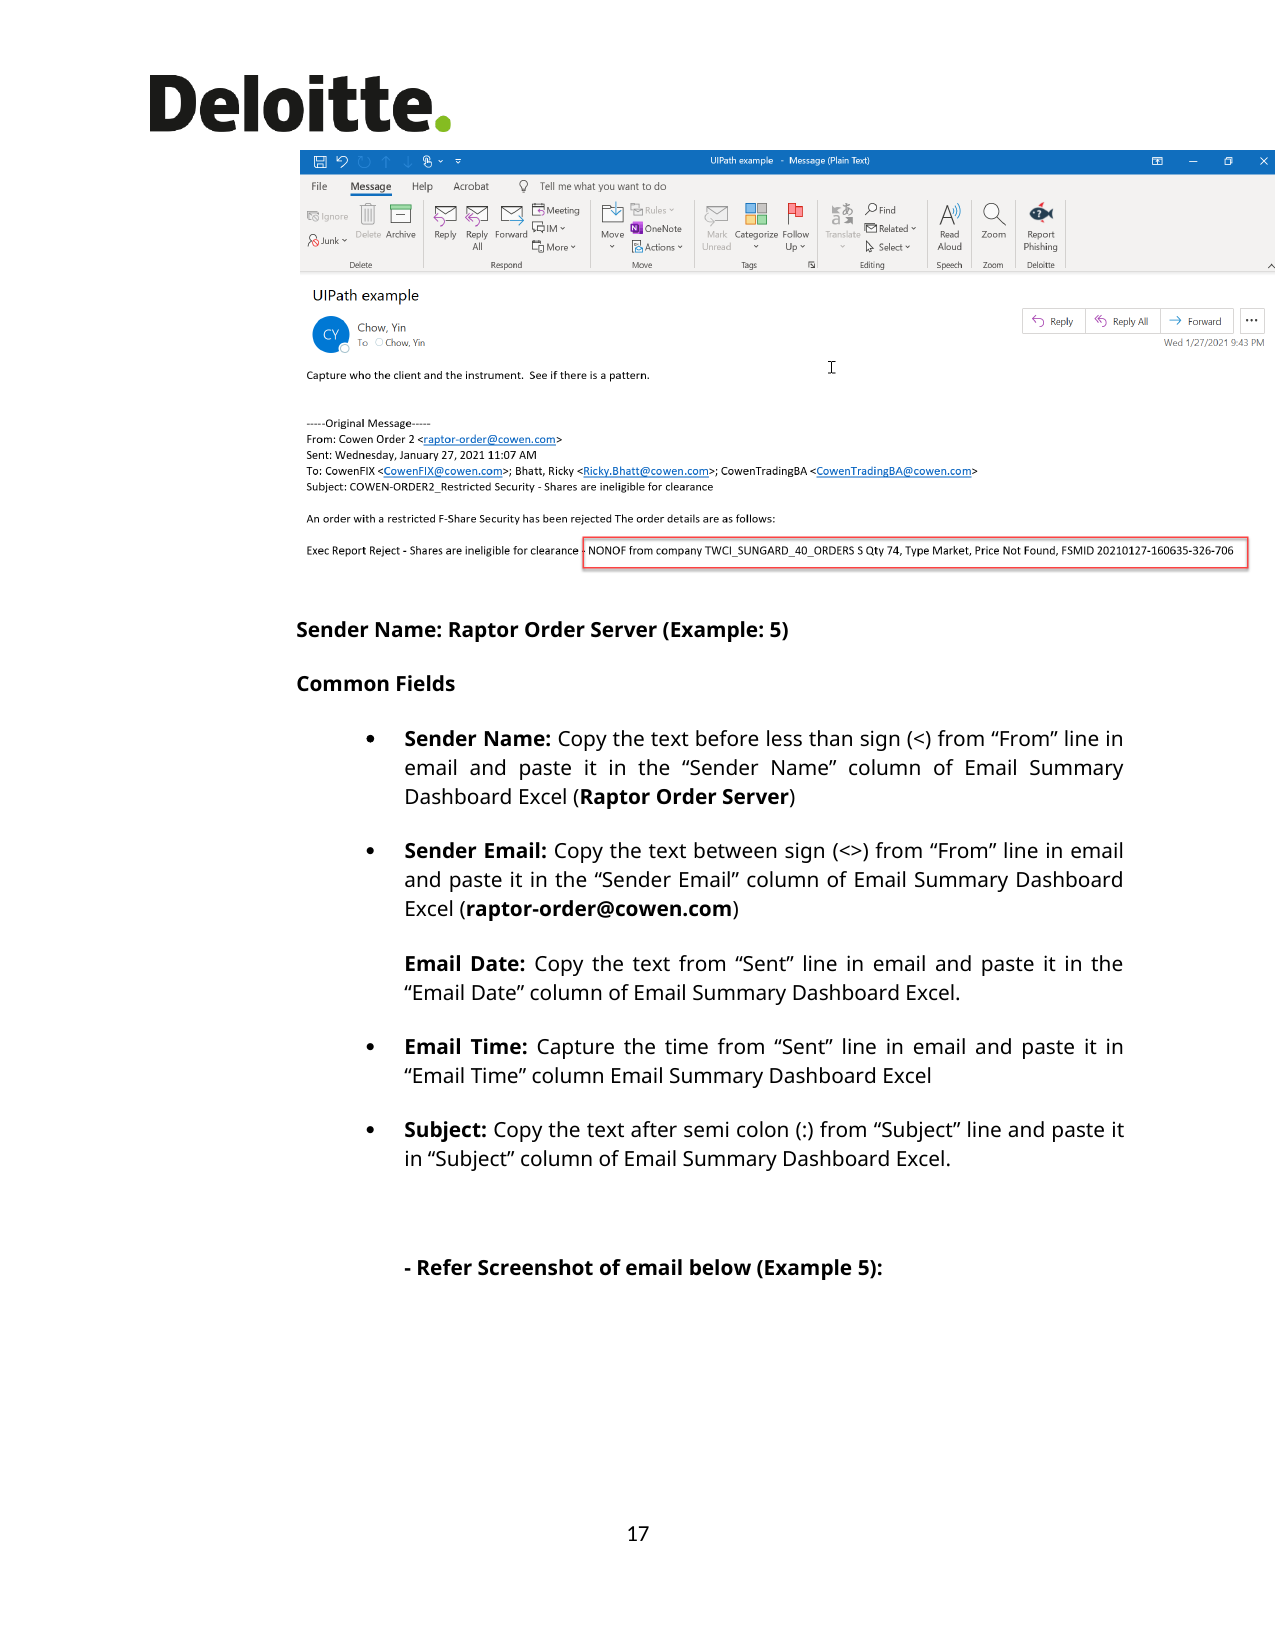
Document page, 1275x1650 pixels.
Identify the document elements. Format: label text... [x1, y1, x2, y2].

list Sender Name: Copy the text before less than sign (<) from “From” line in email and paste it in the “Sender Name” column of Email Summary Dashboard Excel (Raptor Order Server) [367, 723, 1125, 810]
text - Refer Screenshot of email below (Example 5): [404, 1252, 1125, 1281]
picture [150, 75, 451, 132]
text Sender Name: Raptor Order Server (Example: 5) [150, 614, 1125, 644]
text Email Date: Copy the text from “Sent” line in email and paste it in the “Email Date” column of Email Summary Dashboard Excel. [404, 948, 1125, 1006]
list Email Time: Capture the time from “Sent” line in email and paste it in “Email Time” column Email Summary Dashboard Excel [367, 1031, 1125, 1089]
text Common Fields [150, 669, 1125, 698]
list Subject: Copy the text after semi colon (:) from “Subject” line and paste it in “Subject” column of Email Summary Dashboard Excel. [367, 1114, 1125, 1173]
list Sender Email: Copy the text between sign (<>) from “From” line in email and paste it in the “Sender Email” column of Email Summary Dashboard Excel (raptor-order@cowen.com) [367, 835, 1125, 923]
